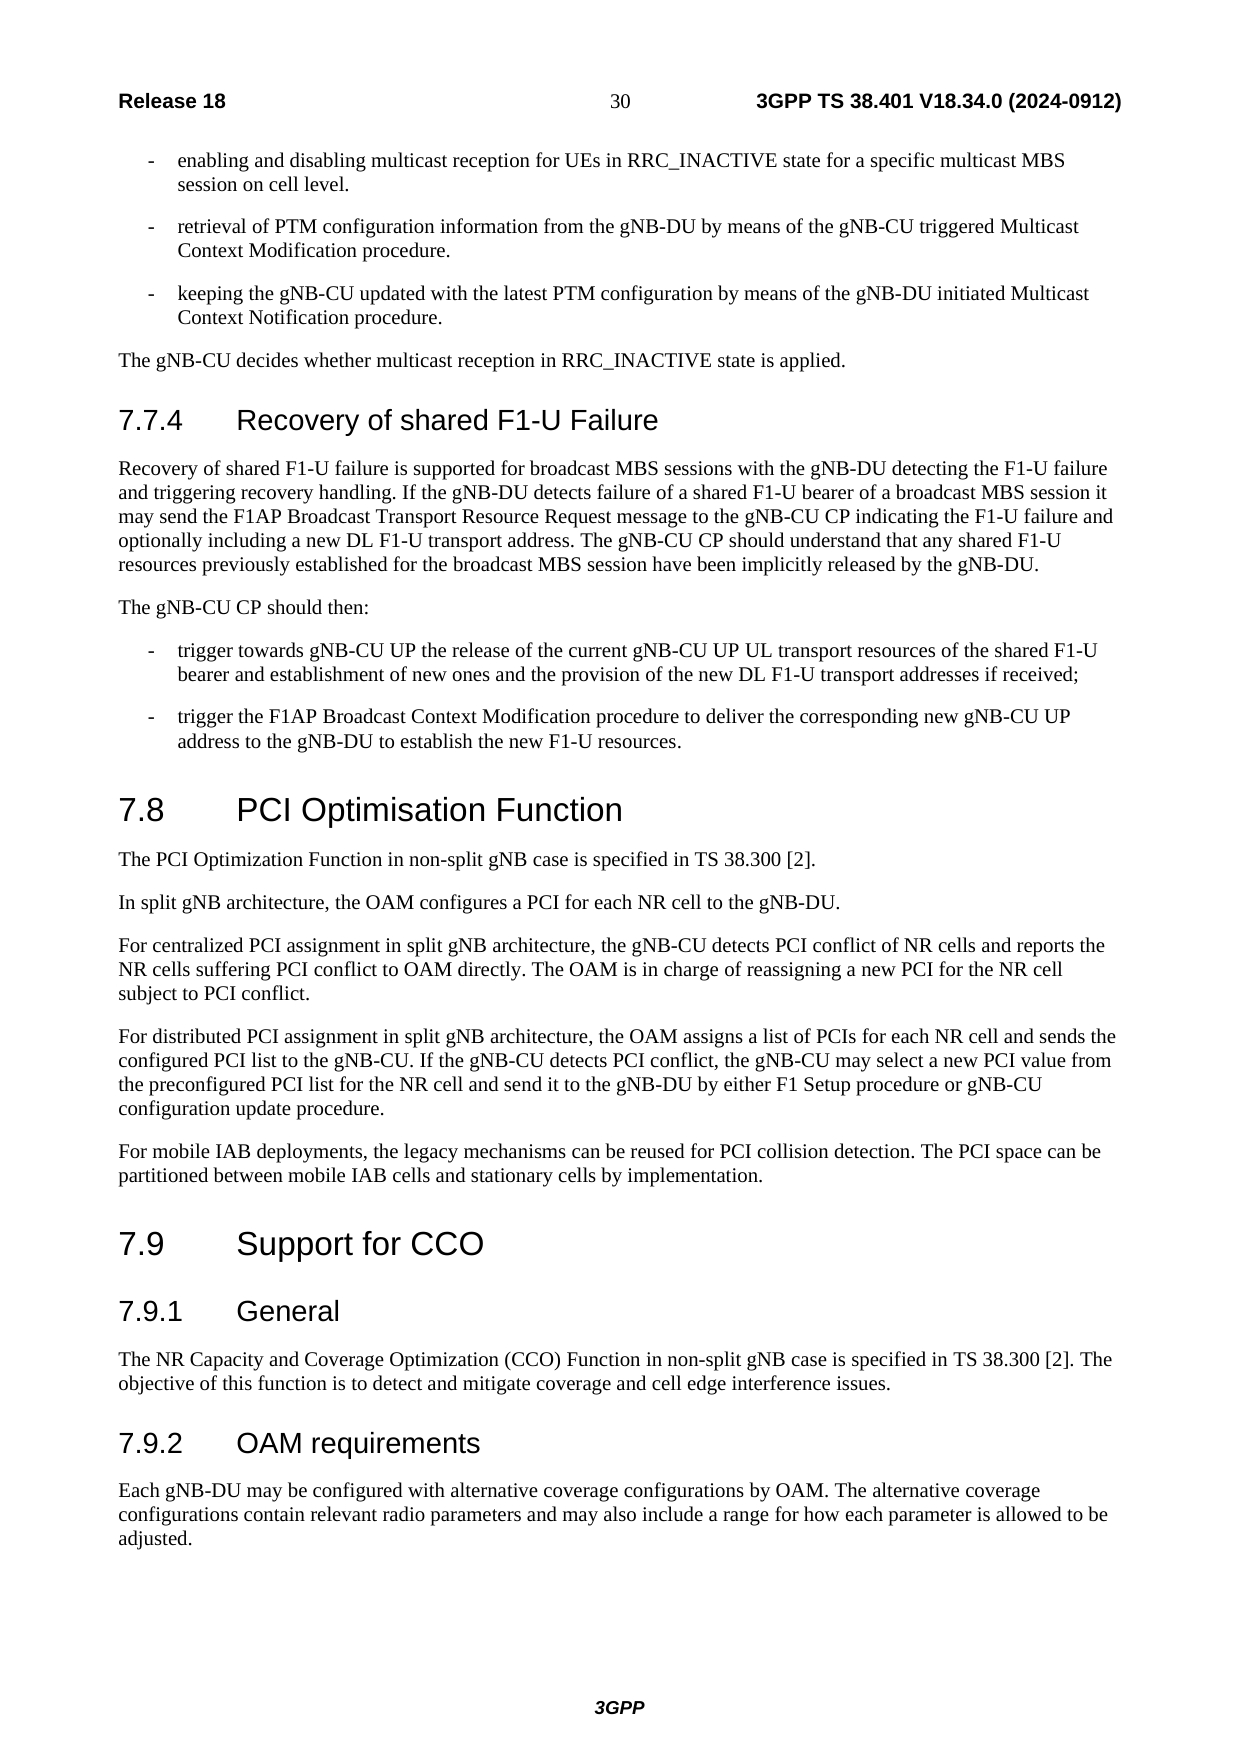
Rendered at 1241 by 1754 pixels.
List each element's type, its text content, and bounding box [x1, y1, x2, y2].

text For centralized PCI assignment in split gNB architecture, the gNB-CU detects PCI conflict of NR cells and reports the NR cells suffering PCI conflict to OAM directly. The OAM is in charge of reassigning a new PCI for the NR cell subject to PCI conflict. [118, 933, 1122, 1005]
text - enabling and disabling multicast reception for UEs in RRC_INACTIVE state for a specific multicast MBS session on cell level. [148, 147, 1122, 196]
text The gNB-CU decides whether multicast reception in RRC_INACTIVE state is applied. [118, 348, 1122, 372]
text Recovery of shared F1-U failure is supported for broadcast MBS sessions with the gNB-DU detecting the F1-U failure and triggering recovery handling. If the gNB-DU detects failure of a shared F1-U bearer of a broadcast MBS session it may send the F1AP Broadcast Transport Resource Request message to the gNB-CU CP indicating the F1-U failure and optionally including a new DL F1-U transport address. The gNB-CU CP should understand that any shared F1-U resources previously established for the broadcast MBS session have been implicitly released by the gNB-DU. [118, 456, 1122, 576]
text - keeping the gNB-CU updated with the latest PTM configuration by means of the gNB-DU initiated Multicast Context Notification procedure. [148, 281, 1122, 329]
subtitle 7.8 PCI Optimisation Function [118, 790, 1122, 828]
text - trigger the F1AP Broadcast Context Modification procedure to deliver the corresponding new gNB-CU UP address to the gNB-DU to establish the new F1-U resources. [148, 704, 1122, 753]
text The NR Capacity and Coverage Optimization (CCO) Function in non-split gNB case is specified in TS 38.300 [2]. The objective of this function is to detect and mitigate coverage and cell edge interference issues. [118, 1346, 1122, 1394]
subtitle 7.7.4 Recovery of shared F1-U Failure [118, 403, 1122, 437]
text Each gNB-DU may be configured with alternative coverage configurations by OAM. The alternative coverage configurations contain relevant radio parameters and may also include a range for how each parameter is allowed to be adjusted. [118, 1478, 1122, 1550]
subtitle 7.9.2 OAM requirements [118, 1426, 1122, 1459]
subtitle 7.9 Support for CCO [118, 1224, 1122, 1263]
text The PCI Optimization Function in non-split gNB case is specified in TS 38.300 [2]. [118, 847, 1122, 871]
text - retrieval of PTM configuration information from the gNB-DU by means of the gNB-CU triggered Multicast Context Modification procedure. [148, 214, 1122, 262]
text The gNB-CU CP should then: [118, 595, 1122, 619]
text For mobile IAB deployments, the legacy mechanisms can be reused for PCI collision detection. The PCI space can be partitioned between mobile IAB cells and stationary cells by implementation. [118, 1139, 1122, 1187]
subtitle 7.9.1 General [118, 1294, 1122, 1328]
text - trigger towards gNB-CU UP the release of the current gNB-CU UP UL transport resources of the shared F1-U bearer and establishment of new ones and the provision of the new DL F1-U transport addresses if received; [148, 638, 1122, 686]
text For distributed PCI assignment in split gNB architecture, the OAM assigns a list of PCIs for each NR cell and sends the configured PCI list to the gNB-CU. If the gNB-CU detects PCI conflict, the gNB-CU may select a new PCI value from the preconfigured PCI list for the NR cell and send it to the gNB-DU by either F1 Setup procedure or gNB-CU configuration update procedure. [118, 1024, 1122, 1120]
text In split gNB architecture, the OAM configures a PCI for each NR cell to the gNB-DU. [118, 890, 1122, 914]
